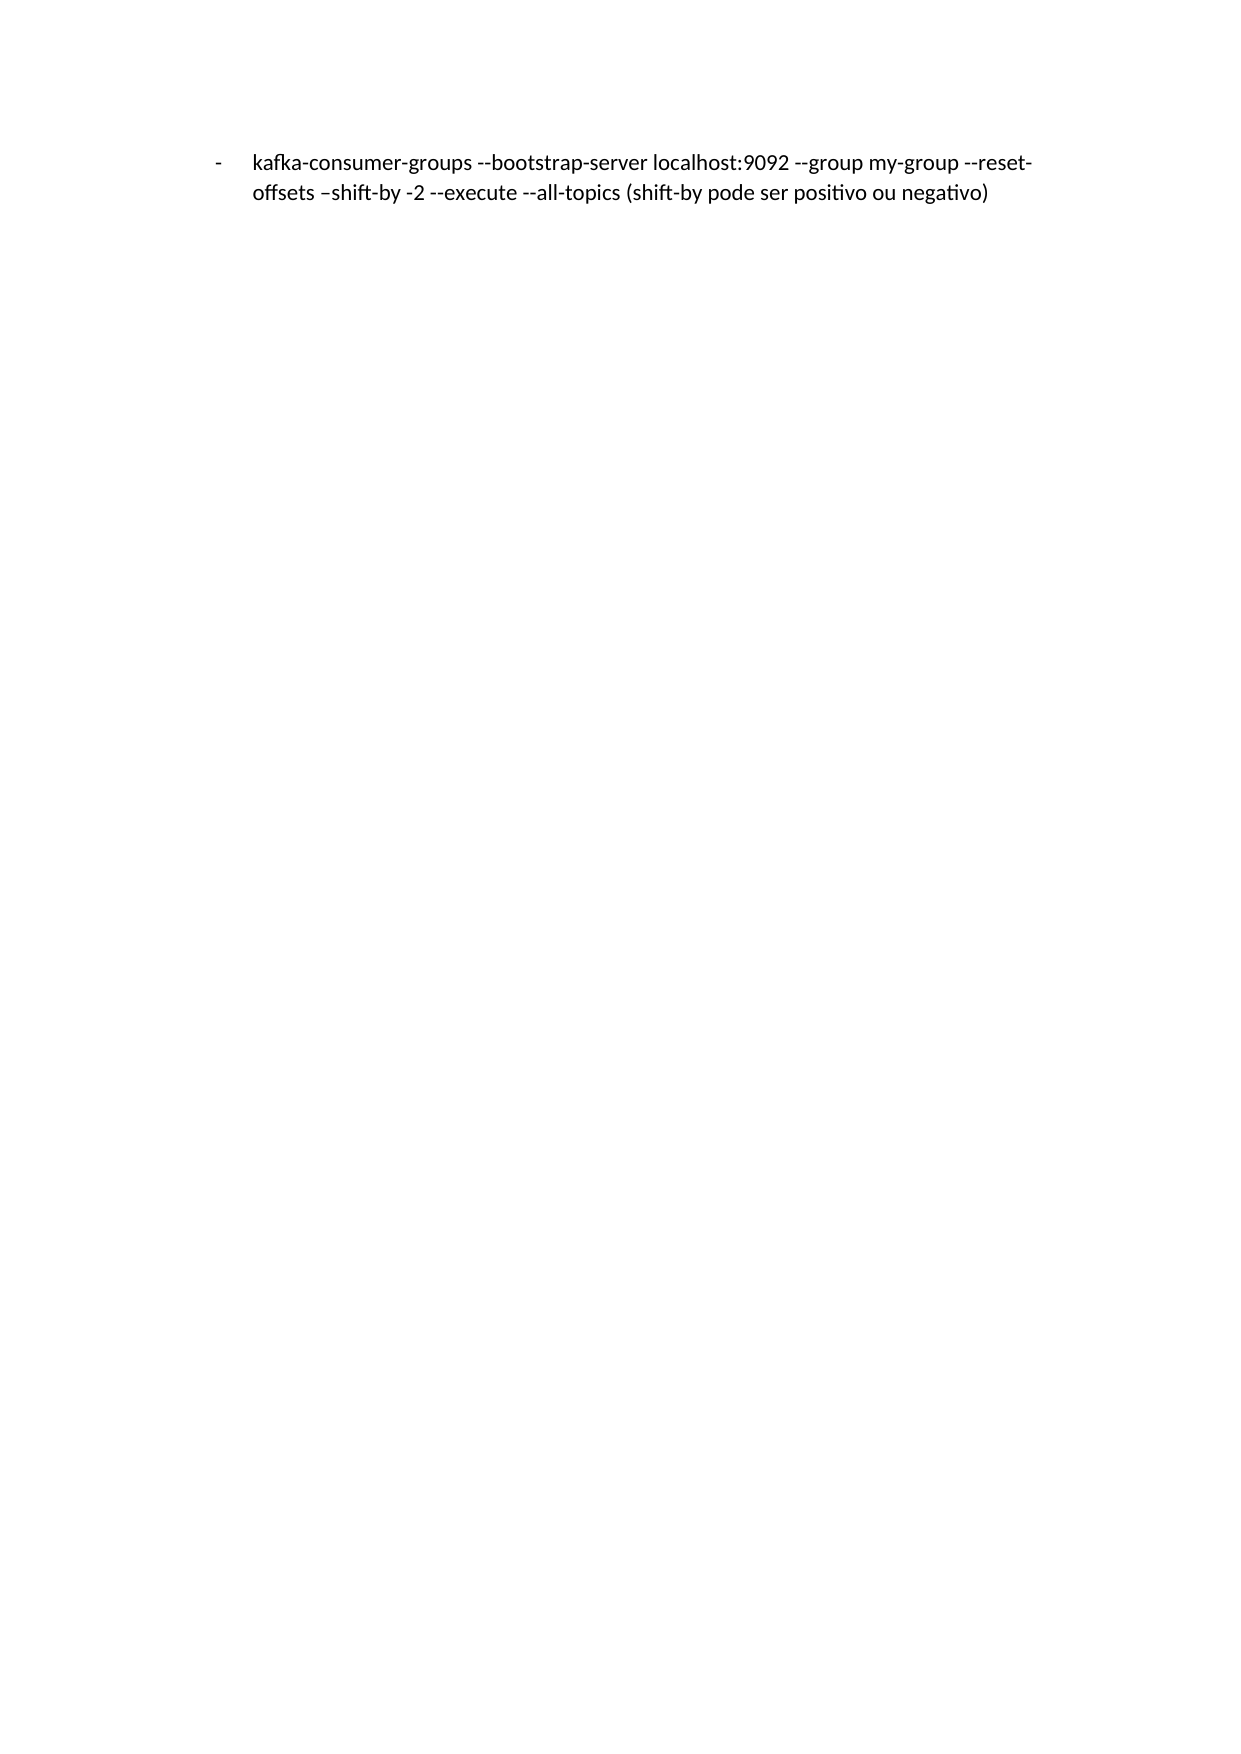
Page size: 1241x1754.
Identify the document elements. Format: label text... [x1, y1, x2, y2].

list kafka-consumer-groups --bootstrap-server localhost:9092 --group my-group --reset-offsets –shift-by -2 --execute --all-topics (shift-by pode ser positivo ou negativo) [215, 148, 1063, 206]
